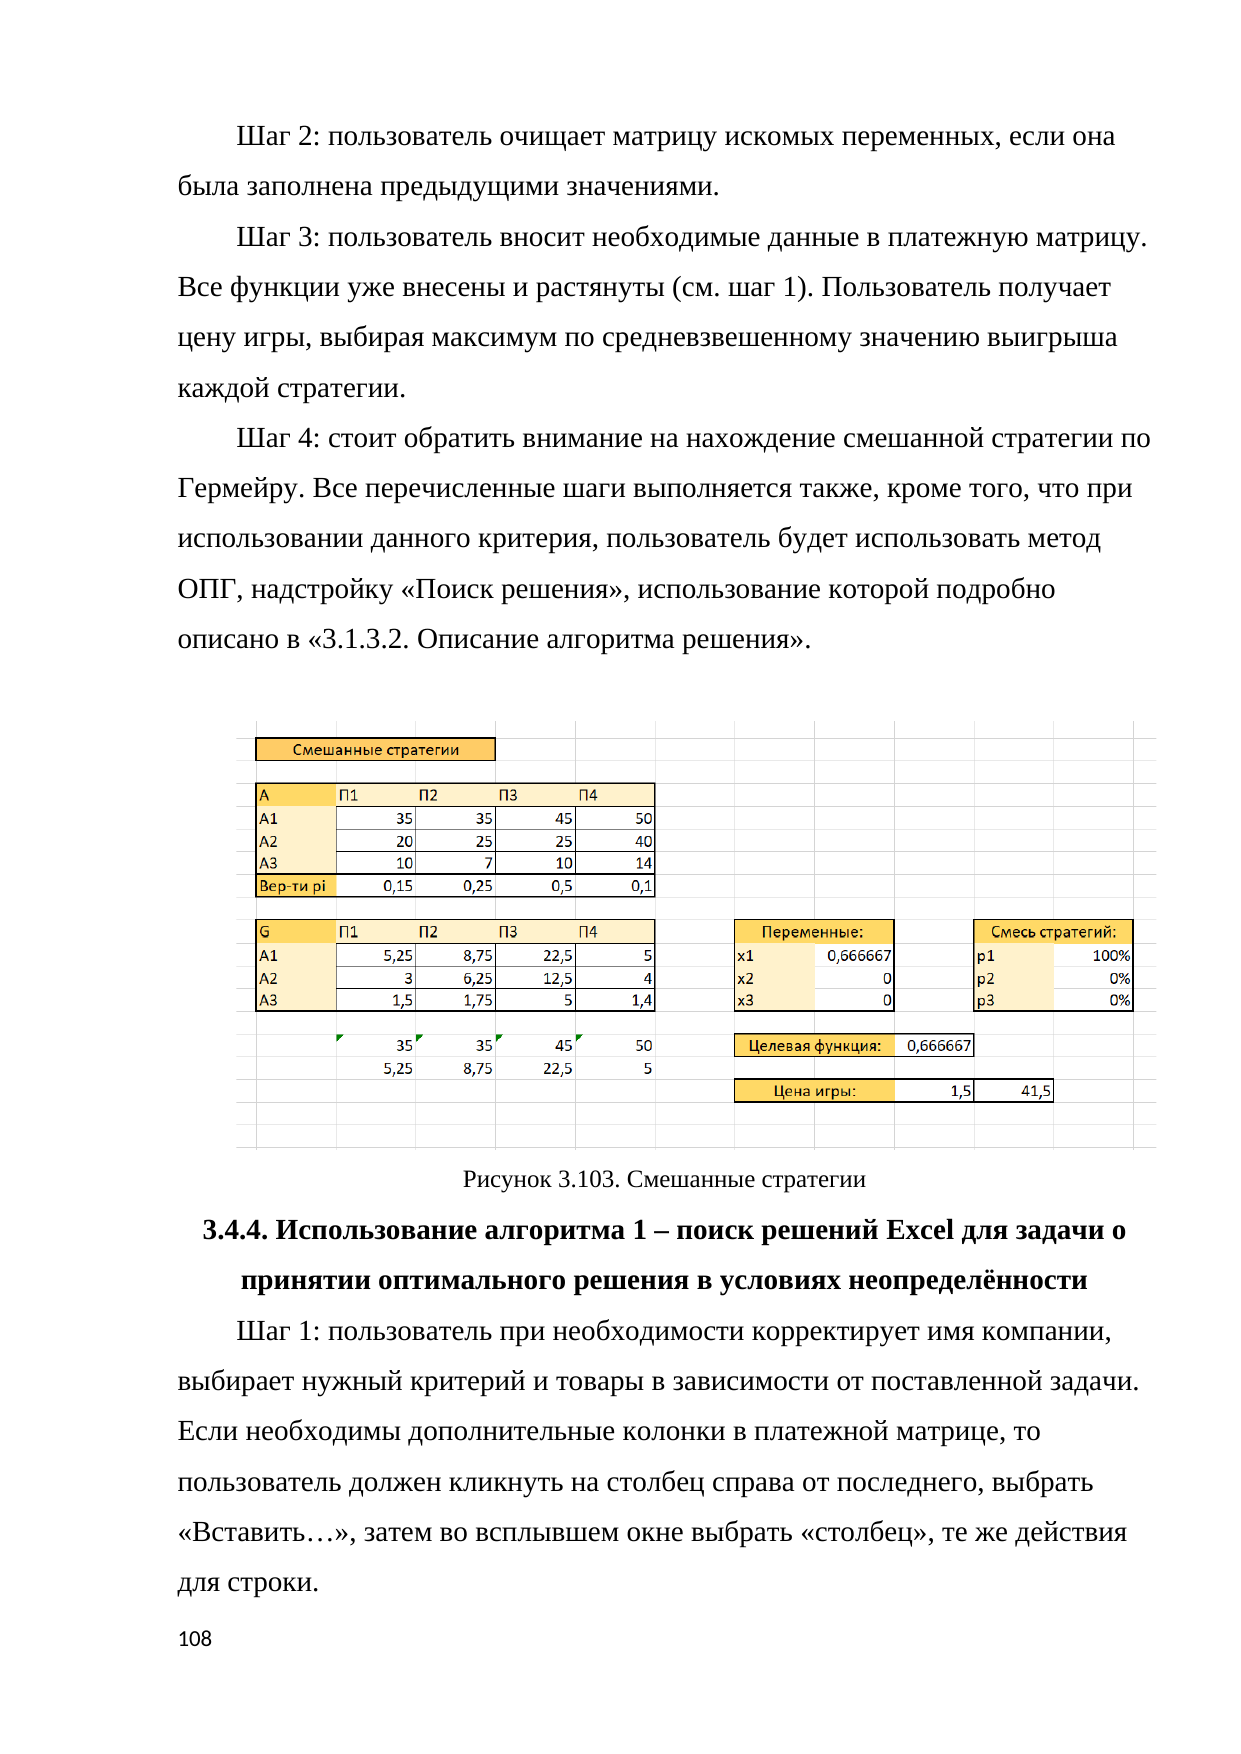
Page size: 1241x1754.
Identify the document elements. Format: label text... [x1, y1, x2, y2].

text Шаг 4: стоит обратить внимание на нахождение смешанной стратегии по Гермейру. Все перечисленные шаги выполняется также, кроме того, что при использовании данного критерия, пользователь будет использовать метод ОПГ, надстройку «Поиск решения», использование которой подробно описано в «3.1.3.2. Описание алгоритма решения». [177, 420, 1152, 655]
picture [236, 721, 1157, 1150]
text Шаг 1: пользователь при необходимости корректирует имя компании, выбирает нужный критерий и товары в зависимости от поставленной задачи. Если необходимы дополнительные колонки в платежной матрице, то пользователь должен кликнуть на столбец справа от последнего, выбрать «Вставить…», затем во всплывшем окне выбрать «столбец», те же действия для строки. [177, 1313, 1152, 1598]
text 3.4.4. Использование алгоритма 1 – поиск решений Excel для задачи о принятии оптимального решения в условиях неопределённости [177, 1212, 1152, 1296]
text Шаг 2: пользователь очищает матрицу искомых переменных, если она была заполнена предыдущими значениями. [177, 118, 1152, 202]
text Шаг 3: пользователь вносит необходимые данные в платежную матрицу. Все функции уже внесены и растянуты (см. шаг 1). Пользователь получает цену игры, выбирая максимум по средневзвешенному значению выигрыша каждой стратегии. [177, 219, 1152, 403]
